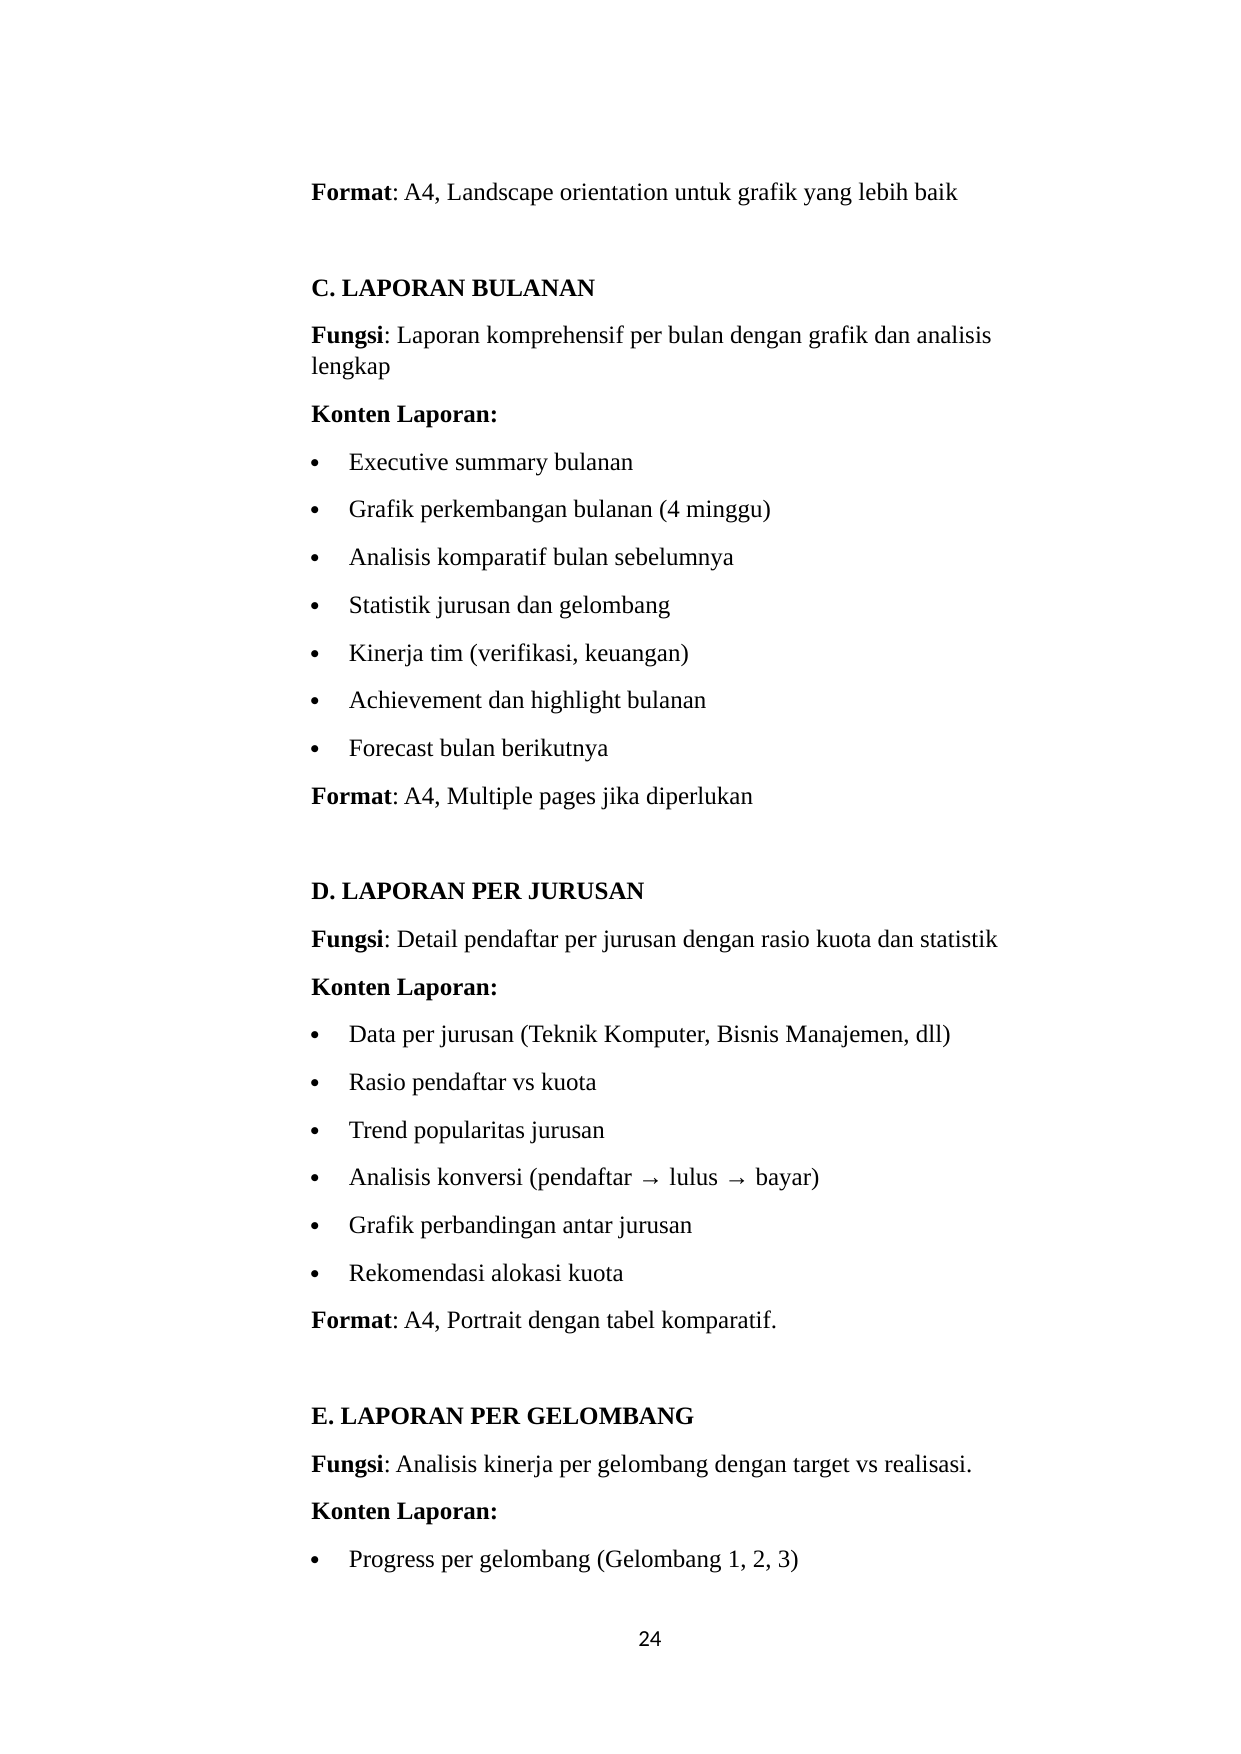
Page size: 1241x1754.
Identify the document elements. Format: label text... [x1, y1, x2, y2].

text Konten Laporan: [311, 1496, 1063, 1525]
text Konten Laporan: [311, 399, 1063, 428]
list Rasio pendaftar vs kuota [311, 1067, 1063, 1096]
list Kinerja tim (verifikasi, keuangan) [311, 638, 1063, 666]
text Format: A4, Landscape orientation untuk grafik yang lebih baik [311, 177, 1063, 206]
list Trend popularitas jurusan [311, 1115, 1063, 1143]
list Executive summary bulanan [311, 447, 1063, 476]
text D. LAPORAN PER JURUSAN [311, 876, 1063, 905]
list Grafik perkembangan bulanan (4 minggu) [311, 494, 1063, 523]
text Fungsi: Analisis kinerja per gelombang dengan target vs realisasi. [311, 1449, 1063, 1477]
list Statistik jurusan dan gelombang [311, 590, 1063, 619]
list Analisis konversi (pendaftar → lulus → bayar) [311, 1162, 1063, 1191]
text Fungsi: Laporan komprehensif per bulan dengan grafik dan analisis lengkap [311, 320, 1063, 380]
list Analisis komparatif bulan sebelumnya [311, 542, 1063, 571]
list Achievement dan highlight bulanan [311, 685, 1063, 714]
list Grafik perbandingan antar jurusan [311, 1210, 1063, 1239]
list Rekomendasi alokasi kuota [311, 1258, 1063, 1287]
text Fungsi: Detail pendaftar per jurusan dengan rasio kuota dan statistik [311, 924, 1063, 953]
list Data per jurusan (Teknik Komputer, Bisnis Manajemen, dll) [311, 1019, 1063, 1048]
text Konten Laporan: [311, 972, 1063, 1000]
list Progress per gelombang (Gelombang 1, 2, 3) [311, 1544, 1063, 1573]
list Forecast bulan berikutnya [311, 733, 1063, 762]
text C. LAPORAN BULANAN [311, 273, 1063, 301]
text Format: A4, Multiple pages jika diperlukan [311, 781, 1063, 809]
text E. LAPORAN PER GELOMBANG [311, 1401, 1063, 1430]
text Format: A4, Portrait dengan tabel komparatif. [311, 1306, 1063, 1334]
